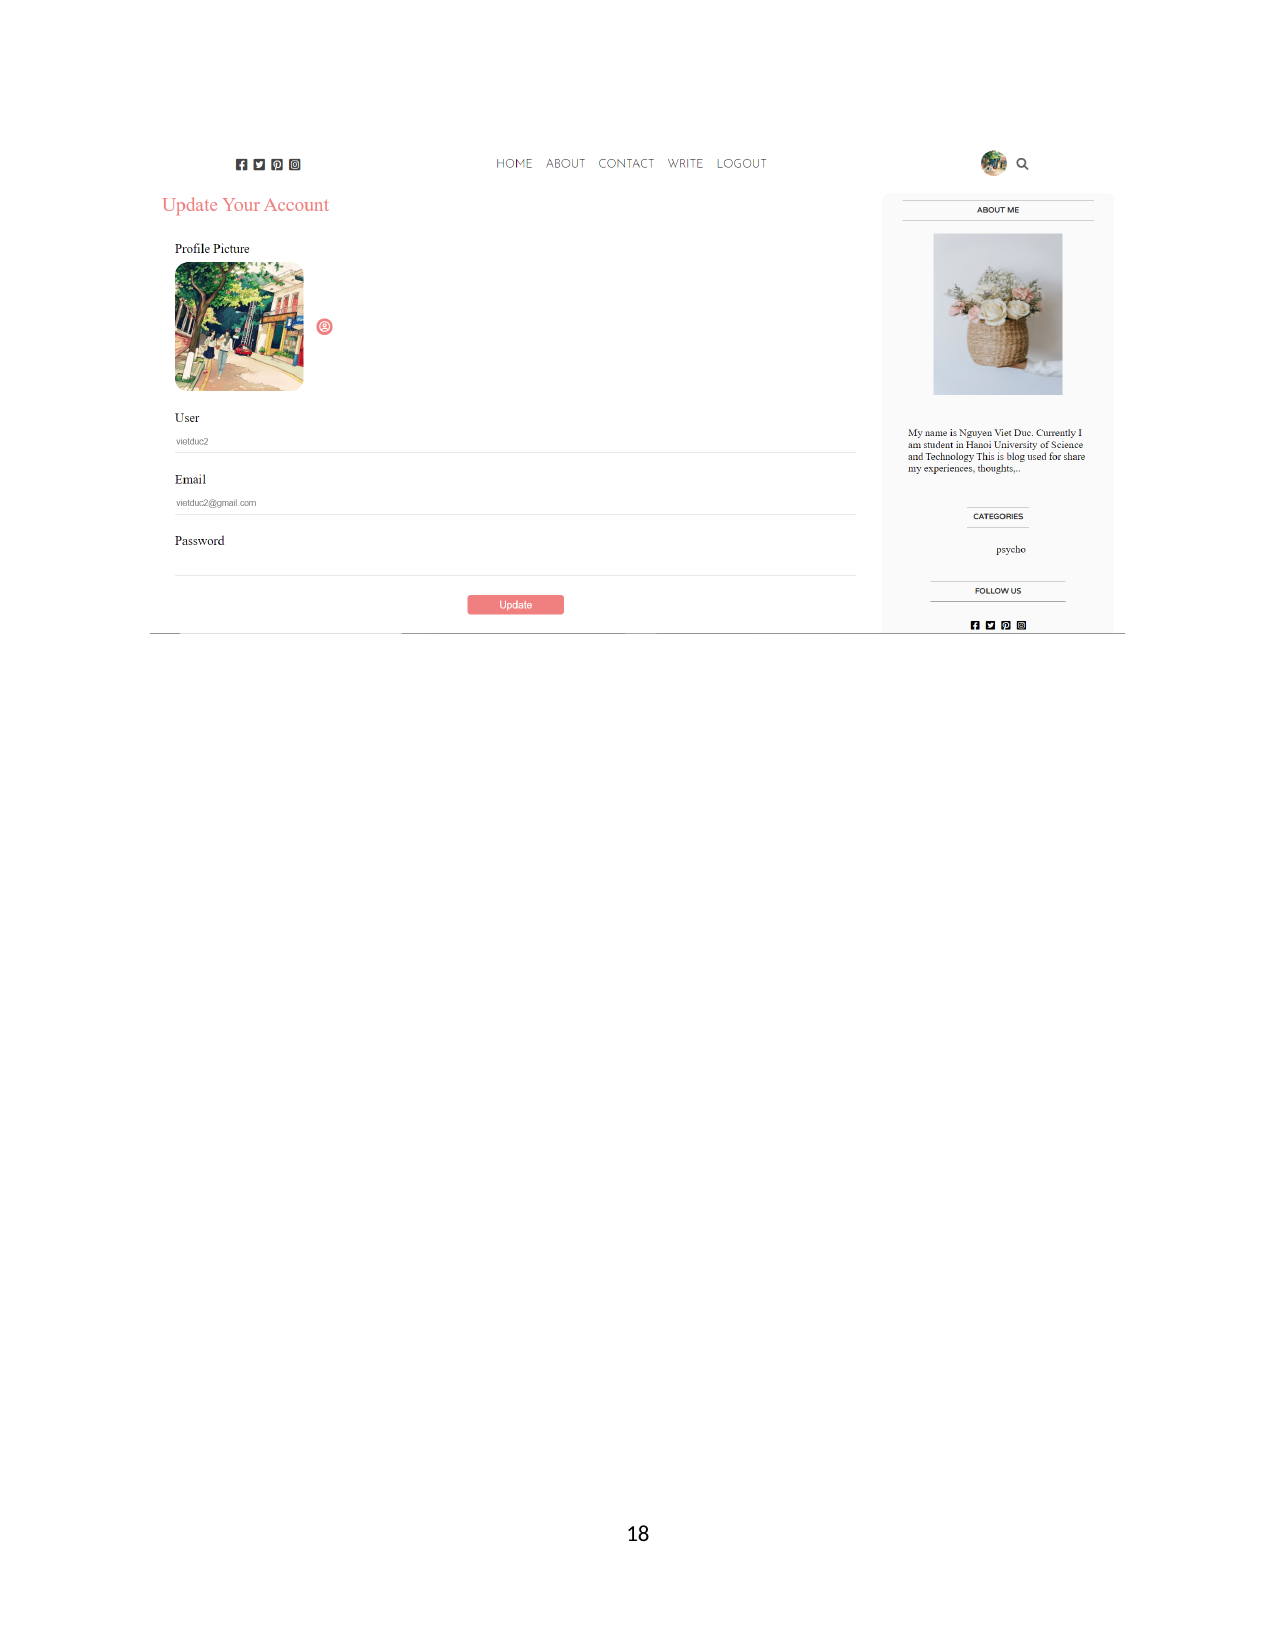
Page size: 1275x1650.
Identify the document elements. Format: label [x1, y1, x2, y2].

picture [150, 150, 1125, 634]
